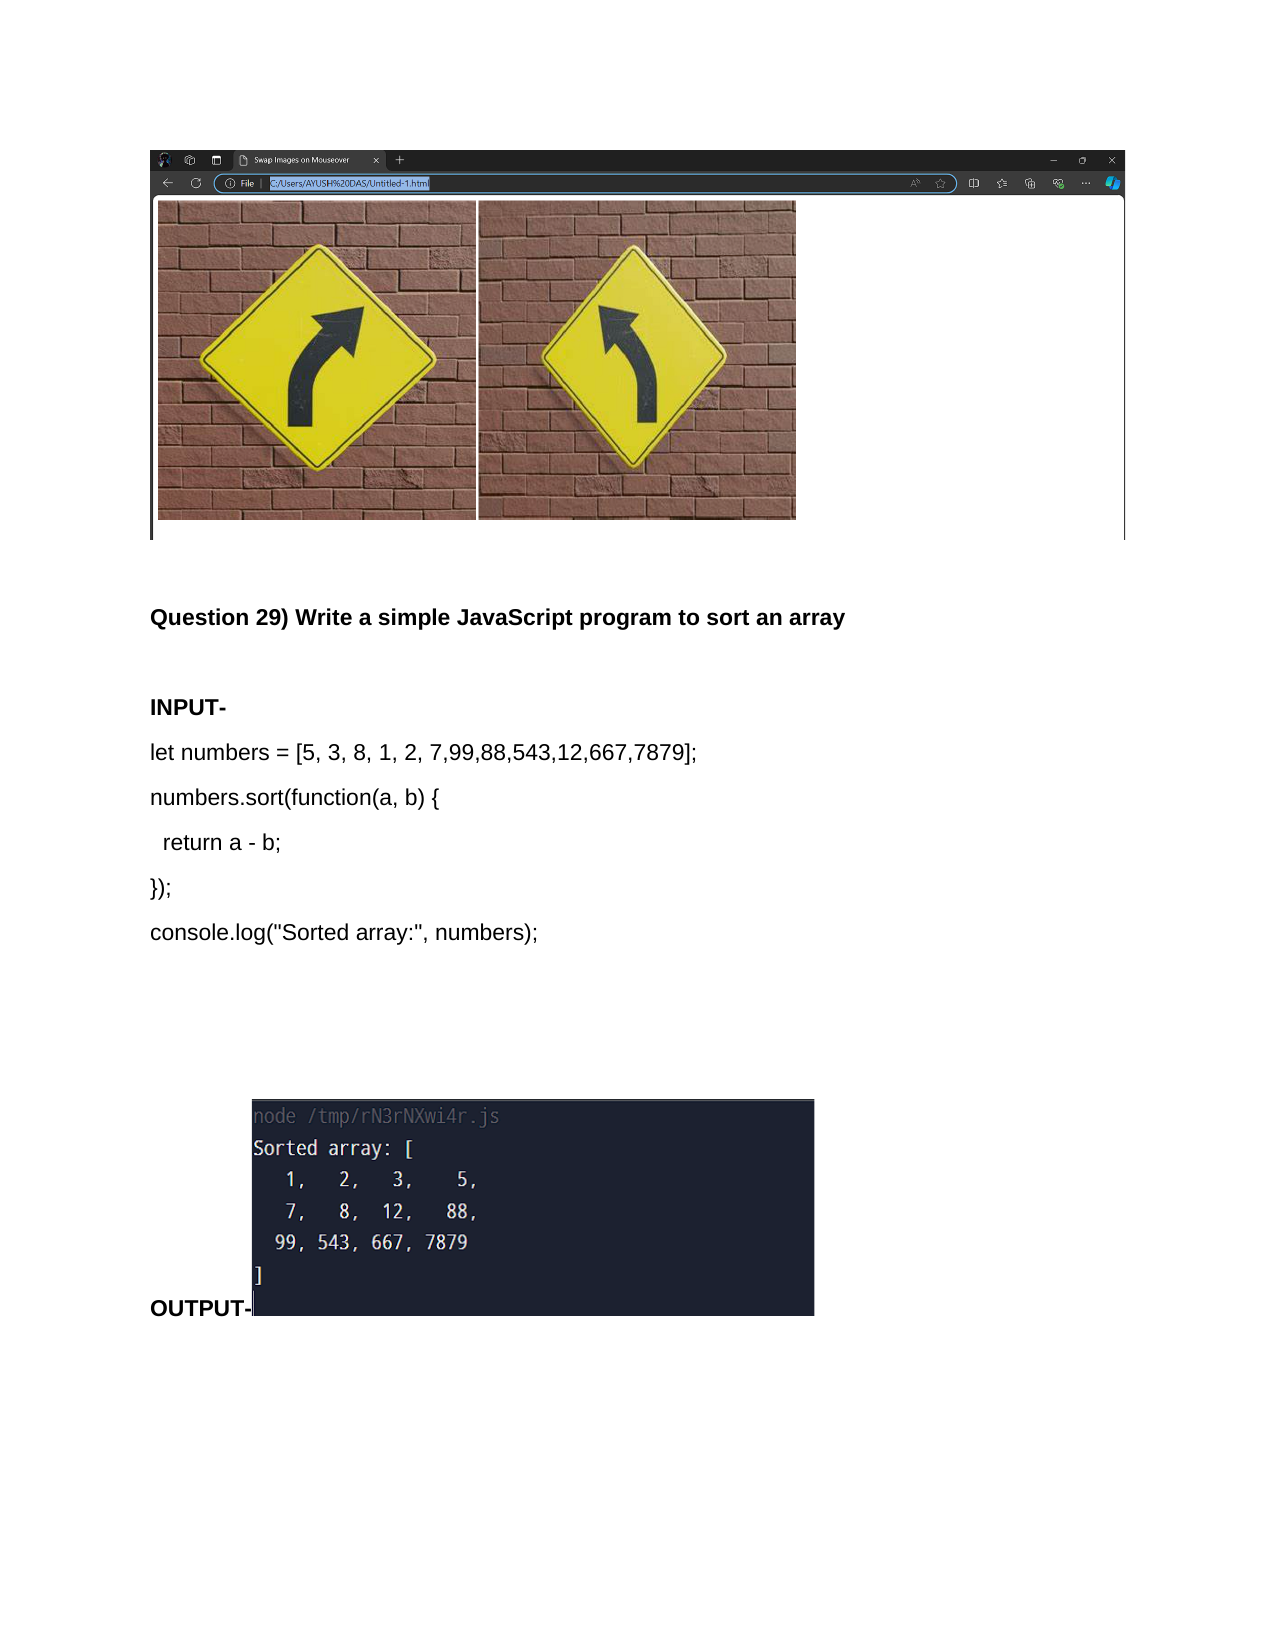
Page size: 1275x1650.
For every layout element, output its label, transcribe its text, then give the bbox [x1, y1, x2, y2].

text return a - b; [150, 829, 1125, 855]
picture [150, 150, 1125, 540]
text let numbers = [5, 3, 8, 1, 2, 7,99,88,543,12,667,7879]; [150, 739, 1125, 765]
text Question 29) Write a simple JavaScript program to sort an array [150, 603, 1125, 630]
text console.log("Sorted array:", numbers); [150, 919, 1125, 946]
text numbers.sort(function(a, b) { [150, 784, 1125, 810]
picture [251, 1099, 815, 1316]
text INPUT- [150, 694, 1125, 720]
text }); [150, 874, 1125, 900]
